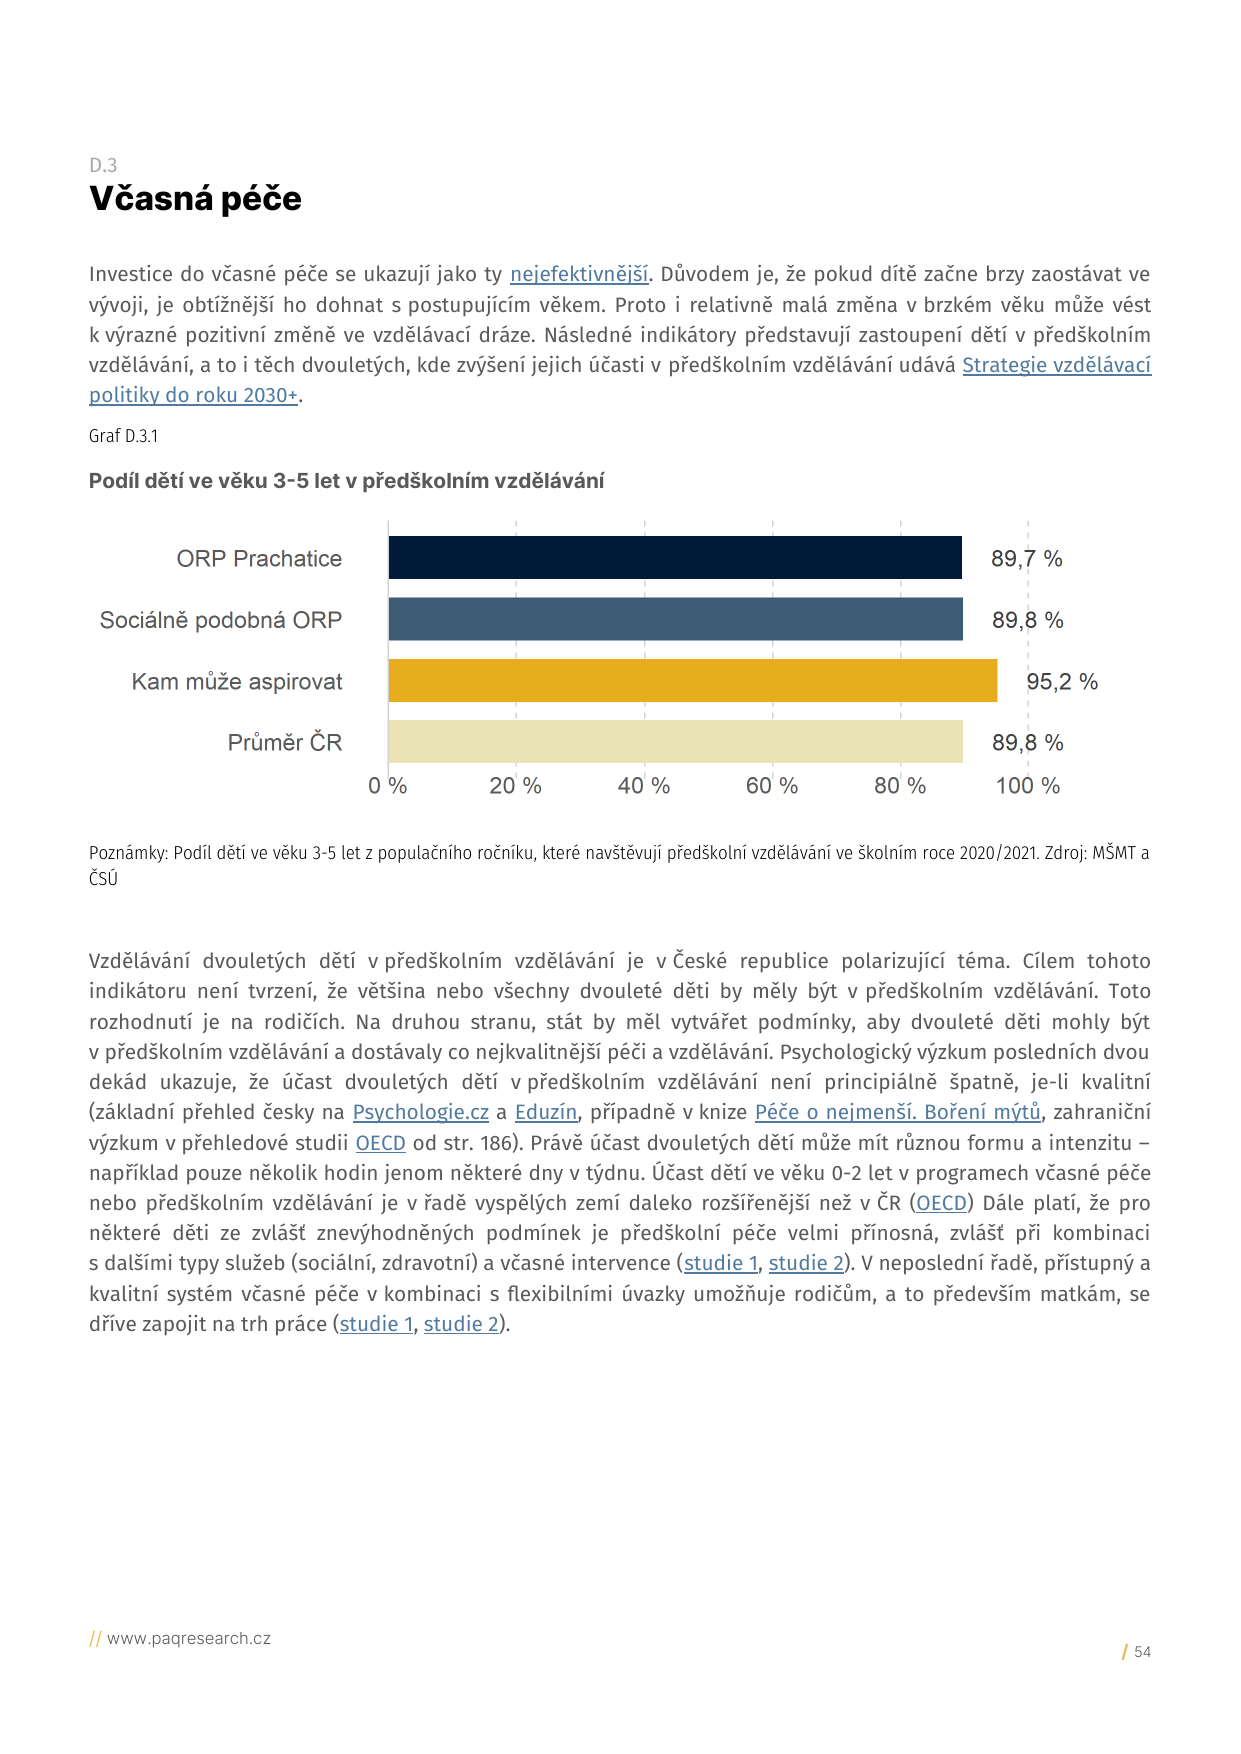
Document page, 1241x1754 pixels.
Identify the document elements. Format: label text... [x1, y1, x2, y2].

picture [88, 493, 1139, 825]
text Podíl dětí ve věku 3-5 let v předškolním vzdělávání [89, 463, 1152, 493]
text Poznámky: Podíl dětí ve věku 3-5 let z populačního ročníku, které navštěvují předškolní vzdělávání ve školním roce 2020/2021. Zdroj: MŠMT a ČSÚ [89, 842, 1152, 890]
text D.3 [89, 148, 1152, 178]
text Graf D.3.1 [89, 425, 1152, 447]
subtitle Včasná péče [89, 178, 1152, 218]
text Investice do včasné péče se ukazují jako ty nejefektivnější. Důvodem je, že pokud dítě začne brzy zaostávat ve vývoji, je obtížnější ho dohnat s postupujícím věkem. Proto i relativně malá změna v brzkém věku může vést k výrazné pozitivní změně ve vzdělávací dráze. Následné indikátory představují zastoupení dětí v předškolním vzdělávání, a to i těch dvouletých, kde zvýšení jejich účasti v předškolním vzdělávání udává Strategie vzdělávací politiky do roku 2030+. [89, 257, 1152, 408]
text Vzdělávání dvouletých dětí v předškolním vzdělávání je v České republice polarizující téma. Cílem tohoto indikátoru není tvrzení, že většina nebo všechny dvouleté děti by měly být v předškolním vzdělávání. Toto rozhodnutí je na rodičích. Na druhou stranu, stát by měl vytvářet podmínky, aby dvouleté děti mohly být v předškolním vzdělávání a dostávaly co nejkvalitnější péči a vzdělávání. Psychologický výzkum posledních dvou dekád ukazuje, že účast dvouletých dětí v předškolním vzdělávání není principiálně špatně, je-li kvalitní (základní přehled česky na Psychologie.cz a Eduzín, případně v knize Péče o nejmenší. Boření mýtů, zahraniční výzkum v přehledové studii OECD od str. 186). Právě účast dvouletých dětí může mít různou formu a intenzitu – například pouze několik hodin jenom některé dny v týdnu. Účast dětí ve věku 0-2 let v programech včasné péče nebo předškolním vzdělávání je v řadě vyspělých zemí daleko rozšířenější než v ČR (OECD) Dále platí, že pro některé děti ze zvlášť znevýhodněných podmínek je předškolní péče velmi přínosná, zvlášť při kombinaci s dalšími typy služeb (sociální, zdravotní) a včasné intervence (studie 1, studie 2). V neposlední řadě, přístupný a kvalitní systém včasné péče v kombinaci s flexibilními úvazky umožňuje rodičům, a to především matkám, se dříve zapojit na trh práce (studie 1, studie 2). [89, 944, 1152, 1337]
